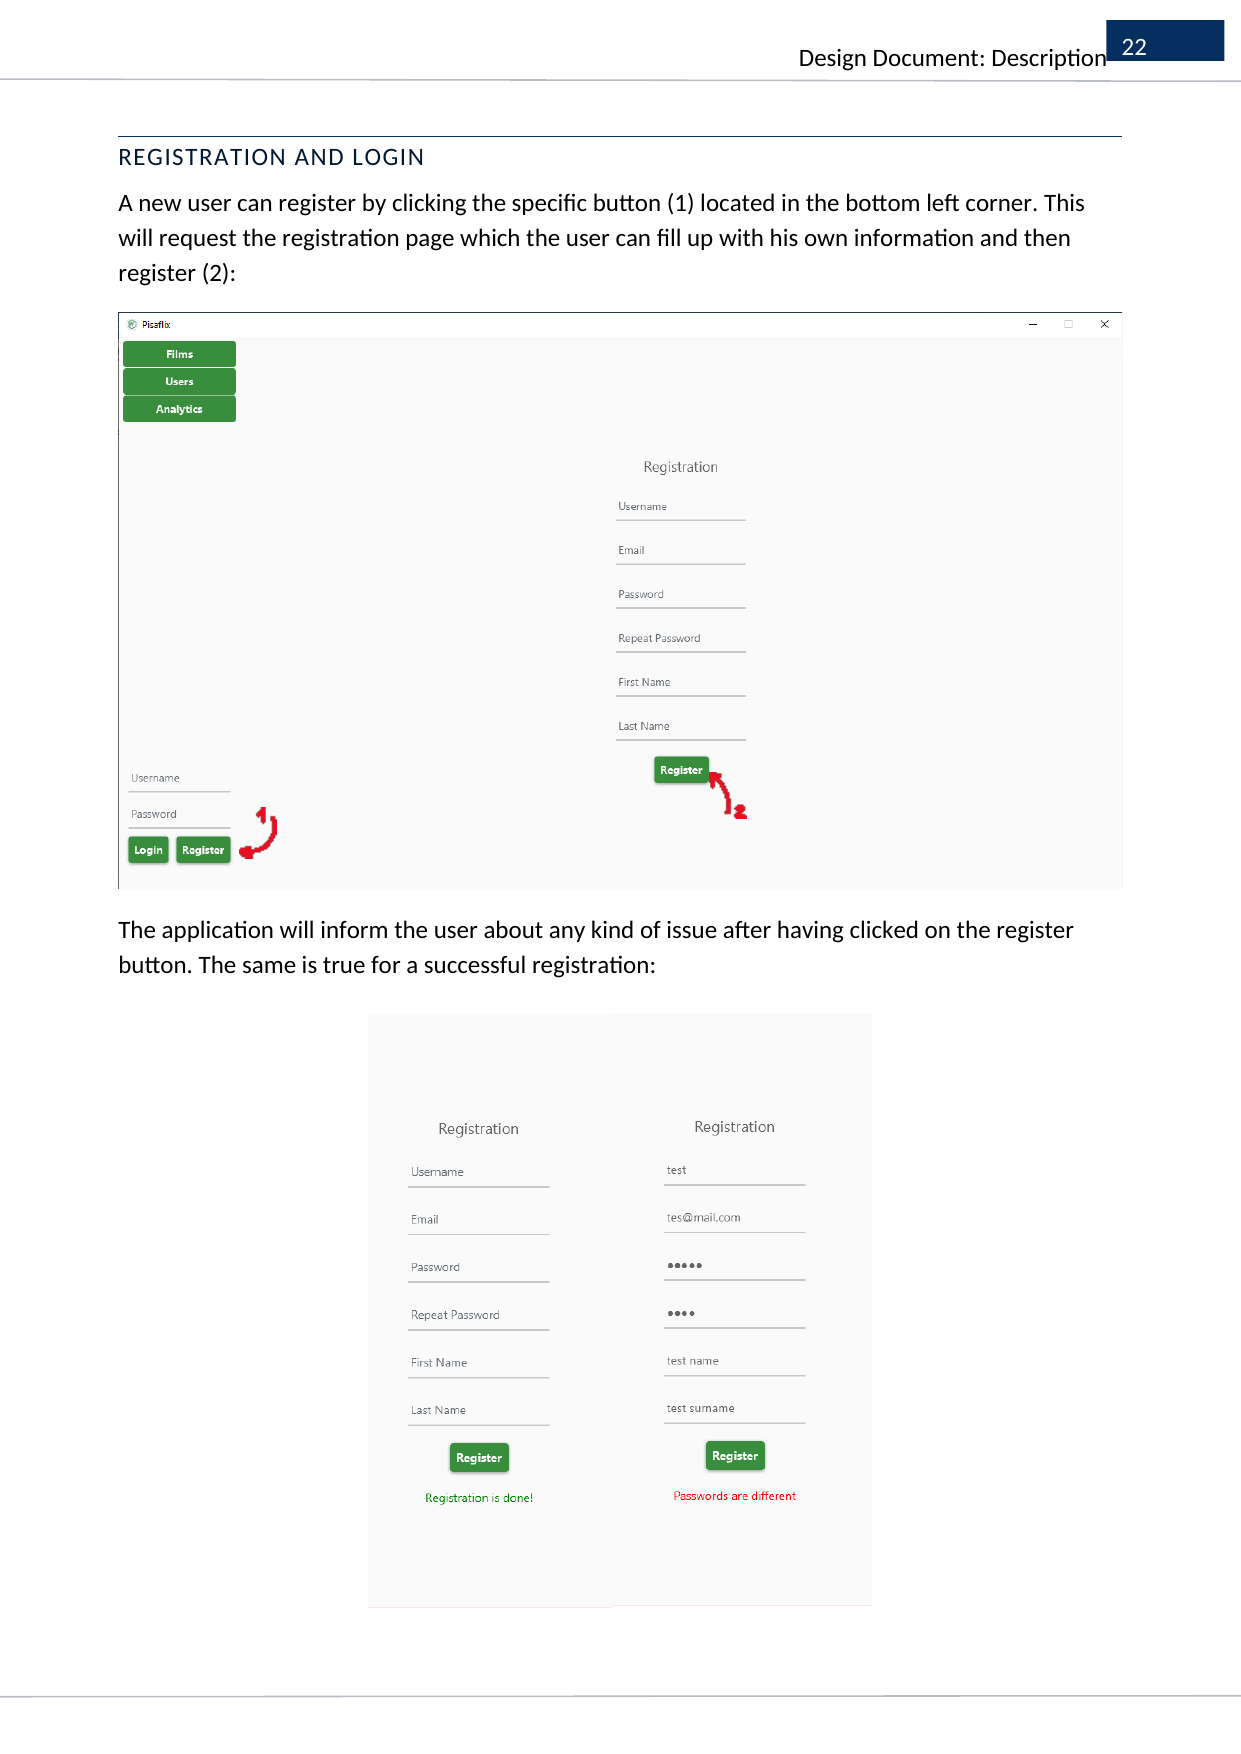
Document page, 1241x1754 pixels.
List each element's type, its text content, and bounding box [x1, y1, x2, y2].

text A new user can register by clicking the specific button (1) located in the bottom left corner. This will request the registration page which the user can fill up with his own information and then register (2): [118, 187, 1122, 287]
picture [118, 312, 1123, 889]
subtitle Registration and login [118, 137, 1122, 172]
text The application will inform the user about any kind of issue after having clicked on the register button. The same is true for a successful registration: [118, 914, 1122, 980]
picture [367, 1005, 873, 1608]
